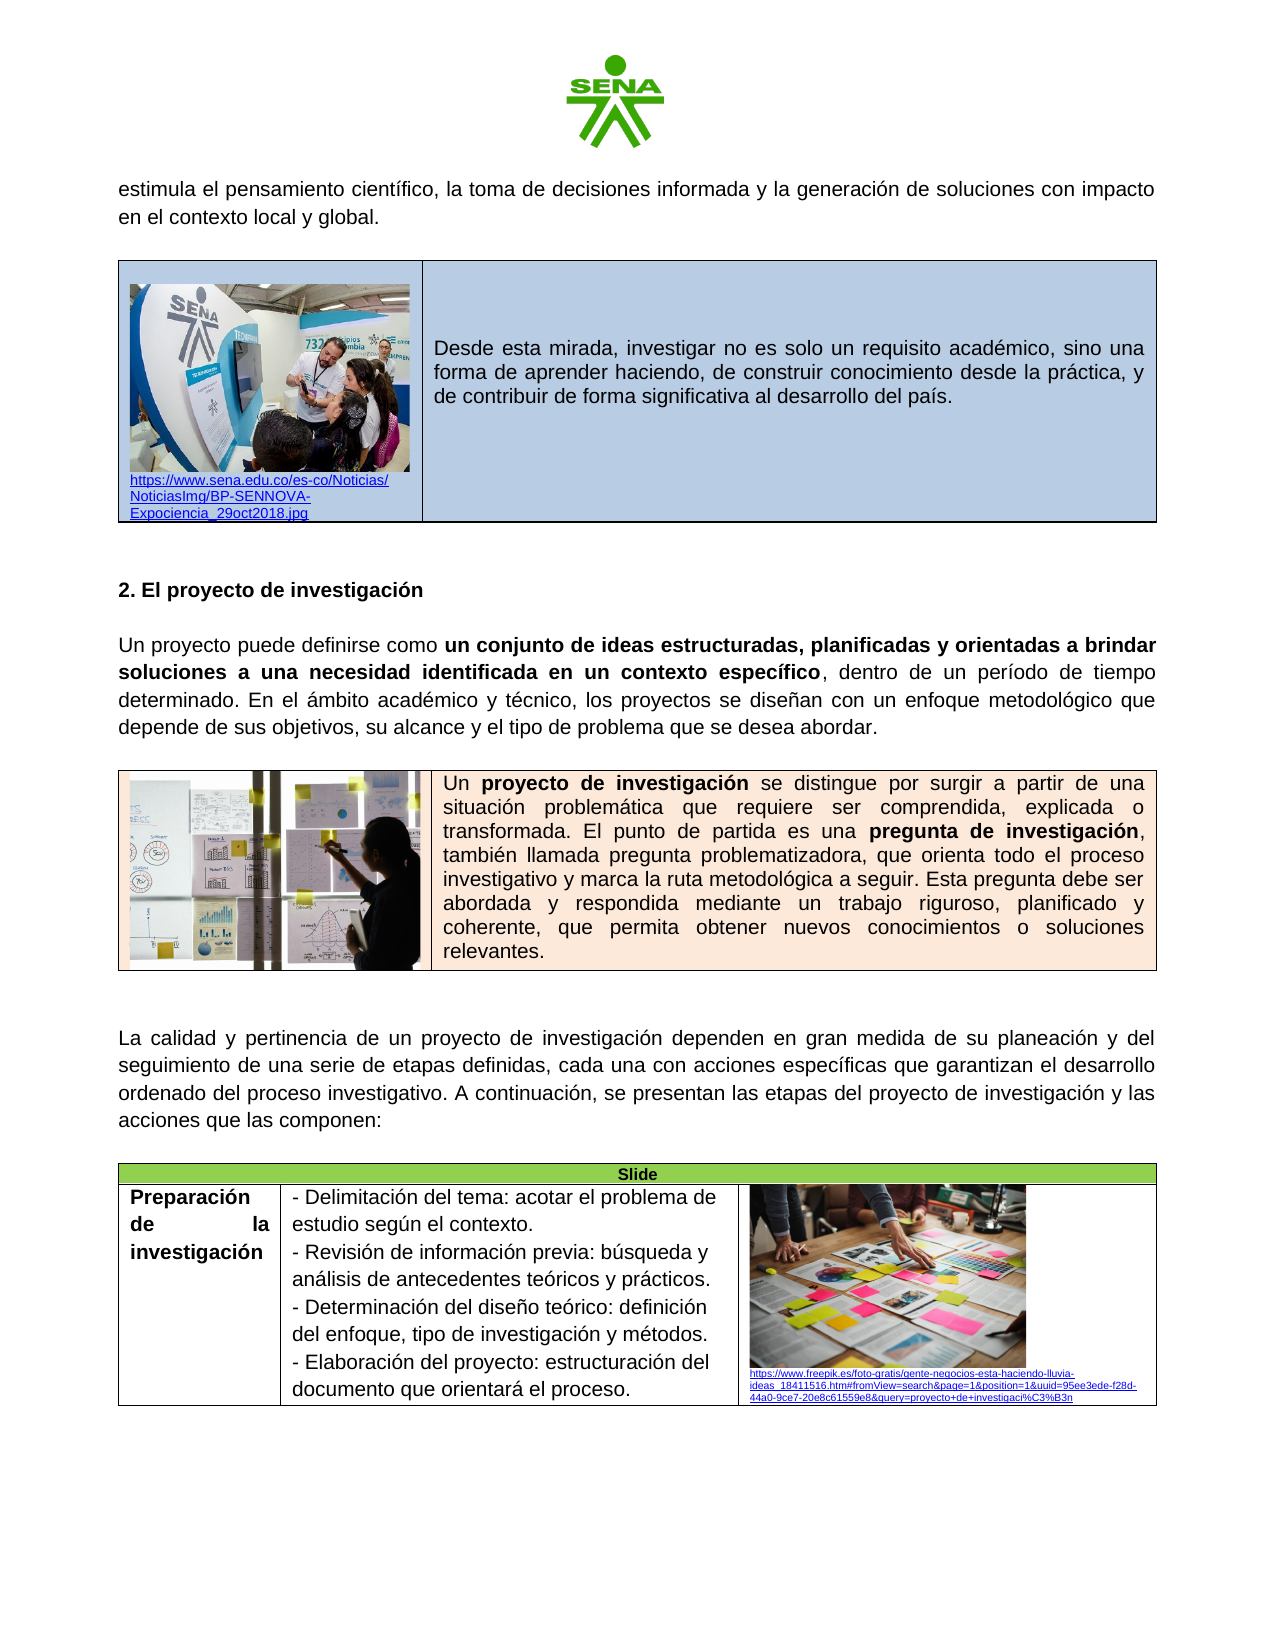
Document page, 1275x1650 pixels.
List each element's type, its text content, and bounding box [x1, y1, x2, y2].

text La calidad y pertinencia de un proyecto de investigación dependen en gran medida de su planeación y del seguimiento de una serie de etapas definidas, cada una con acciones específicas que garantizan el desarrollo ordenado del proceso investigativo. A continuación, se presentan las etapas del proyecto de investigación y las acciones que las componen: [118, 1026, 1157, 1132]
table_header Un proyecto de investigación se distingue por surgir a partir de una situación problemática que requiere ser comprendida, explicada o transformada. El punto de partida es una pregunta de investigación, también llamada pregunta problematizadora, que orienta todo el proceso investigativo y marca la ruta metodológica a seguir. Esta pregunta debe ser abordada y respondida mediante un trabajo riguroso, planificado y coherente, que permita obtener nuevos conocimientos o soluciones relevantes. [432, 771, 1156, 970]
table_header Desde esta mirada, investigar no es solo un requisito académico, sino una forma de aprender haciendo, de construir conocimiento desde la práctica, y de contribuir de forma significativa al desarrollo del país. [423, 261, 1156, 521]
table_header [421, 771, 431, 970]
text 2. El proyecto de investigación [118, 577, 1157, 601]
table_cell Preparación de la investigación [119, 1185, 280, 1405]
picture [566, 55, 664, 148]
picture [129, 284, 410, 472]
table_cell - Delimitación del tema: acotar el problema de estudio según el contexto. - Revisión de información previa: búsqueda y análisis de antecedentes teóricos y prácticos. - Determinación del diseño teórico: definición del enfoque, tipo de investigación y métodos. - Elaboración del proyecto: estructuración del documento que orientará el proceso. [281, 1185, 738, 1405]
table_header [119, 771, 129, 970]
picture [749, 1184, 1027, 1368]
text Un proyecto puede definirse como un conjunto de ideas estructuradas, planificadas y orientadas a brindar soluciones a una necesidad identificada en un contexto específico, dentro de un período de tiempo determinado. En el ámbito académico y técnico, los proyectos se diseñan con un enfoque metodológico que depende de sus objetivos, su alcance y el tipo de problema que se desea abordar. [118, 632, 1157, 739]
table_header https://www.sena.edu.co/es-co/Noticias/NoticiasImg/BP-SENNOVA-Expociencia_29oct2018.jpg [119, 261, 422, 521]
table_header Slide [119, 1164, 1156, 1183]
picture [129, 771, 421, 970]
table_cell https://www.freepik.es/foto-gratis/gente-negocios-esta-haciendo-lluvia-ideas_18411516.htm#fromView=search&page=1&position=1&uuid=95ee3ede-f28d-44a0-9ce7-20e8c61559e8&query=proyecto+de+investigaci%C3%B3n [739, 1185, 1156, 1405]
